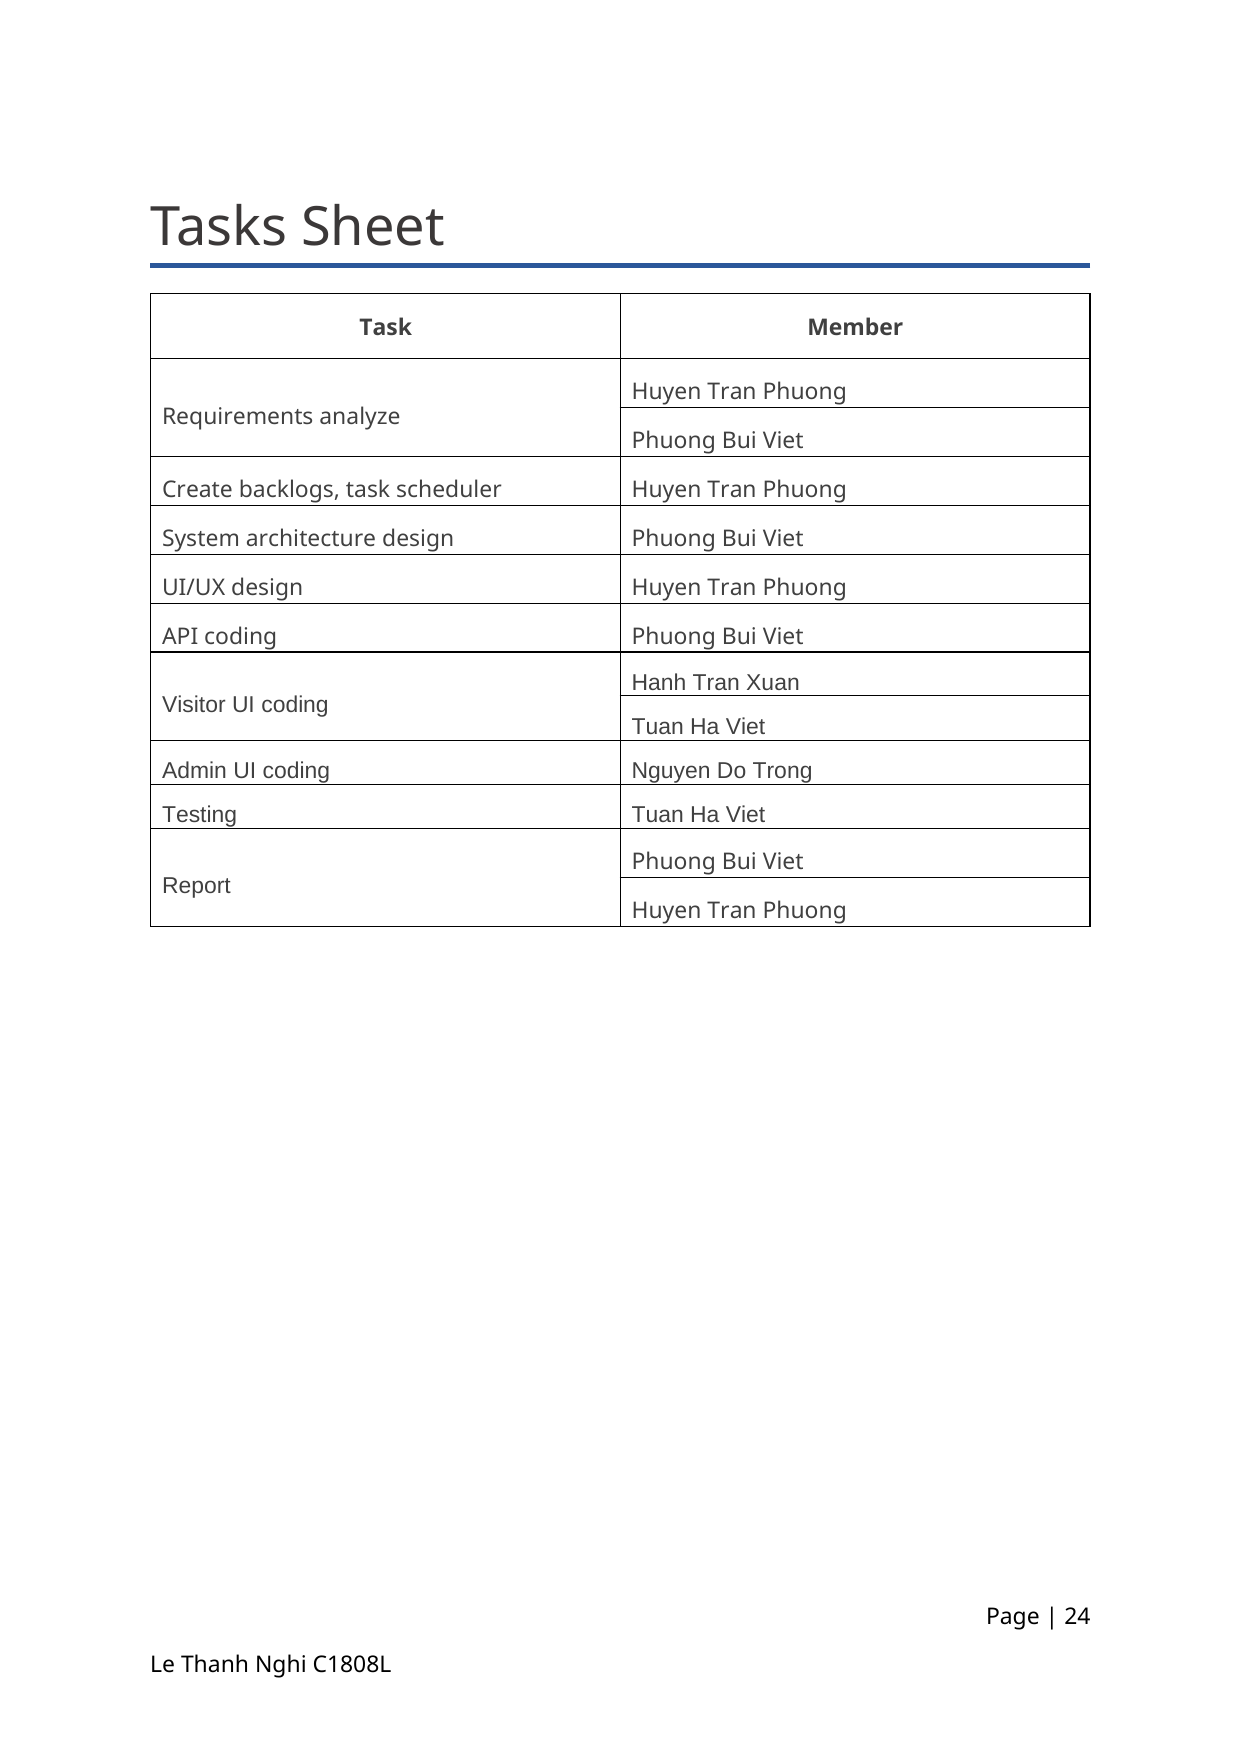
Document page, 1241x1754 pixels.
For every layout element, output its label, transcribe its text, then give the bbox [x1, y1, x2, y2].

table_cell Admin UI coding [151, 741, 620, 783]
table_cell Phuong Bui Viet [621, 408, 1089, 456]
table_cell API coding [151, 604, 620, 651]
table_cell Huyen Tran Phuong [621, 457, 1089, 504]
table_cell Phuong Bui Viet [621, 506, 1089, 553]
table_cell System architecture design [151, 506, 620, 553]
table_cell Nguyen Do Trong [621, 741, 1089, 783]
table_cell UI/UX design [151, 555, 620, 602]
table_cell Tuan Ha Viet [621, 696, 1089, 739]
table_header Task [151, 294, 620, 358]
table_cell Create backlogs, task scheduler [151, 457, 620, 504]
table_cell Visitor UI coding [151, 653, 620, 739]
table_cell Huyen Tran Phuong [621, 555, 1089, 602]
table_cell Report [151, 829, 620, 926]
subtitle Tasks Sheet [150, 187, 1090, 263]
table_cell Tuan Ha Viet [621, 785, 1089, 828]
table_cell Testing [151, 785, 620, 828]
table_cell Requirements analyze [151, 359, 620, 456]
table_cell Huyen Tran Phuong [621, 359, 1089, 407]
table_header Member [621, 294, 1089, 358]
table_cell Phuong Bui Viet [621, 604, 1089, 651]
table_cell Hanh Tran Xuan [621, 653, 1089, 695]
table_cell Phuong Bui Viet [621, 829, 1089, 877]
table_cell Huyen Tran Phuong [621, 878, 1089, 926]
